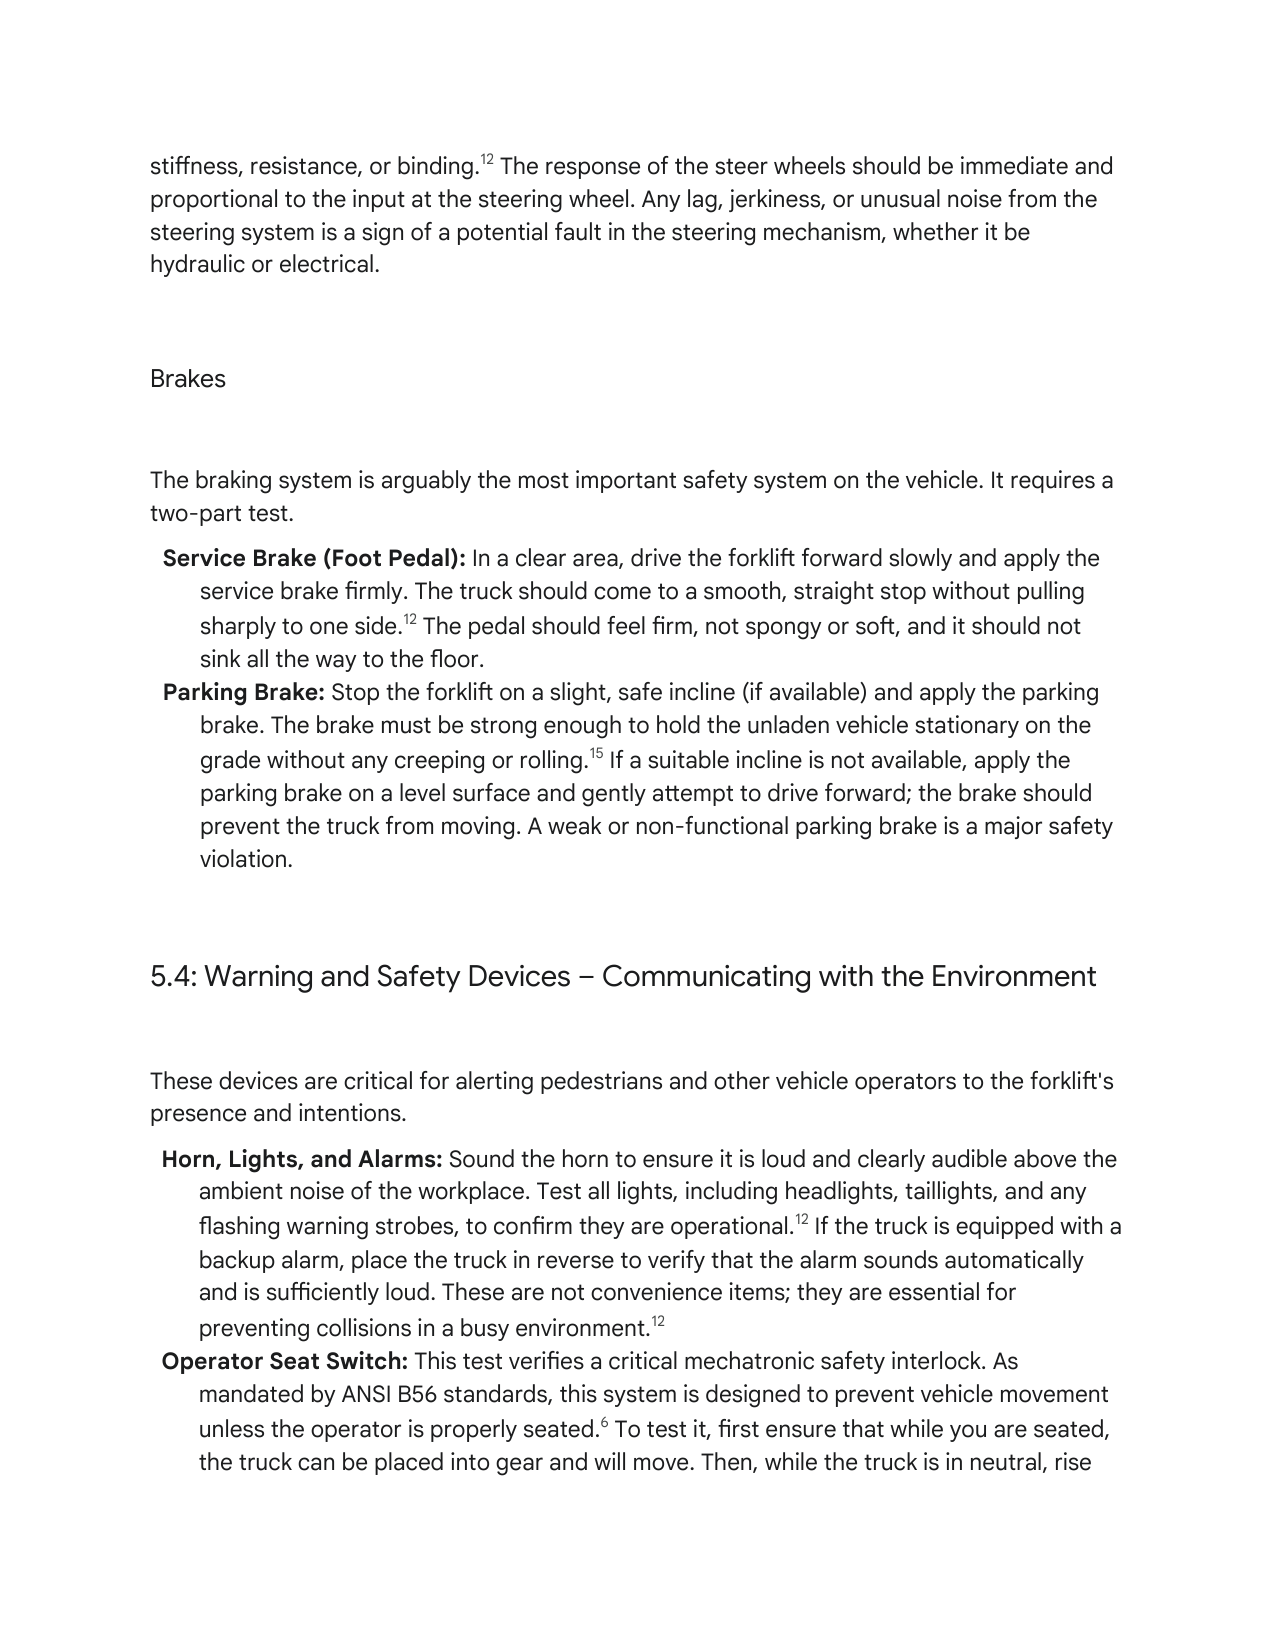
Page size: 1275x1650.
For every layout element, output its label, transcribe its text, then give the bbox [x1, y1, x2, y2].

subtitle 5.4: Warning and Safety Devices – Communicating with the Environment [150, 958, 1125, 994]
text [150, 150, 1125, 279]
list Service Brake (Foot Pedal): In a clear area, drive the forklift forward slowly and apply the service brake firmly. The truck should come to a smooth, straight stop without pulling sharply to one side.12 The pedal should feel firm, not spongy or soft, and it should not sink all the way to the floor. [162, 544, 1125, 674]
list Parking Brake: Stop the forklift on a slight, safe incline (if available) and apply the parking brake. The brake must be strong enough to hold the unladen vehicle stationary on the grade without any creeping or rolling.15 If a suitable incline is not available, apply the parking brake on a level surface and gently attempt to drive forward; the brake should prevent the truck from moving. A weak or non-functional parking brake is a major safety violation. [162, 678, 1125, 874]
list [161, 1347, 1125, 1477]
text These devices are critical for alerting pedestrians and other vehicle operators to the forklift's presence and intentions. [150, 1067, 1125, 1128]
subtitle Brakes [150, 363, 1125, 395]
text The braking system is arguably the most important safety system on the vehicle. It requires a two-part test. [150, 467, 1125, 528]
list Horn, Lights, and Alarms: Sound the horn to ensure it is loud and clearly audible above the ambient noise of the workplace. Test all lights, including headlights, taillights, and any flashing warning strobes, to confirm they are operational.12 If the truck is equipped with a backup alarm, place the truck in reverse to verify that the alarm sounds automatically and is sufficiently loud. These are not convenience items; they are essential for preventing collisions in a busy environment.12 [161, 1145, 1125, 1343]
